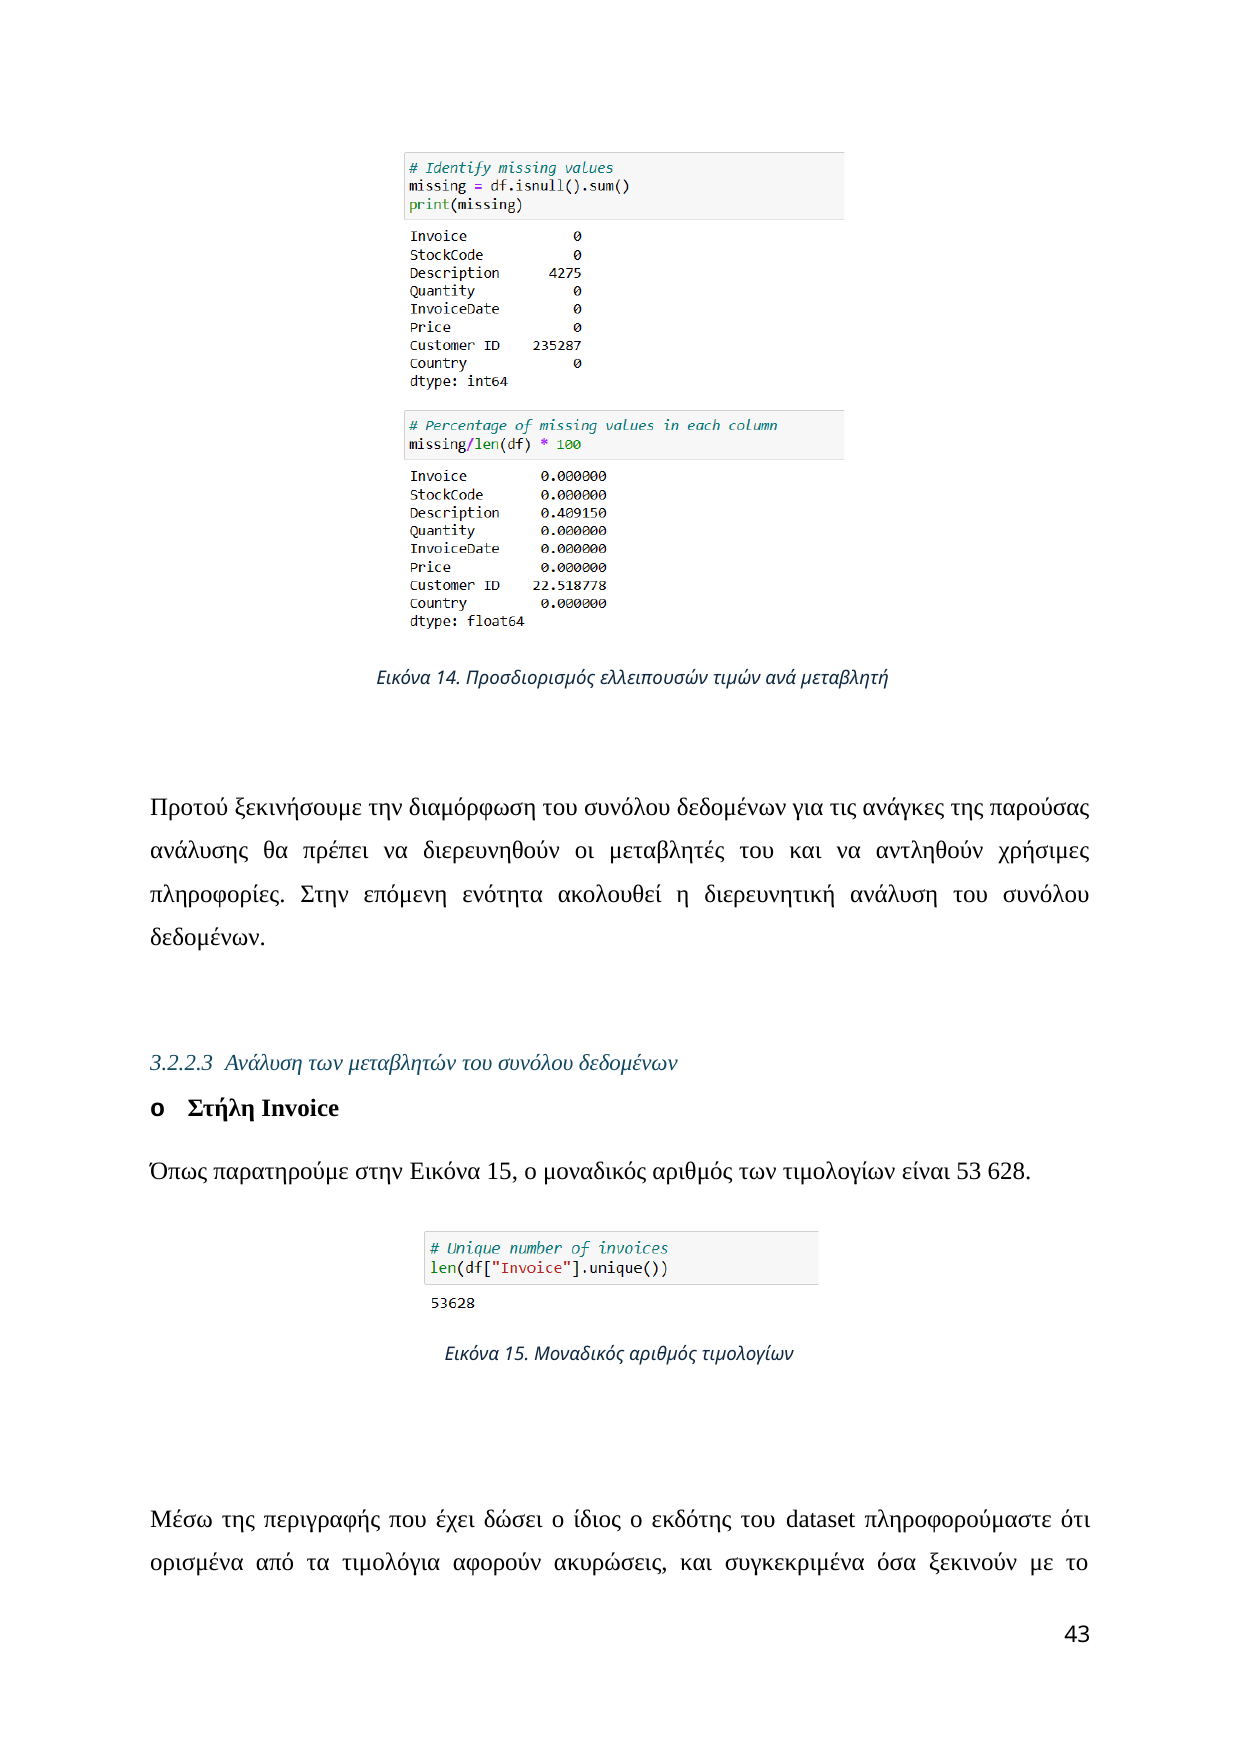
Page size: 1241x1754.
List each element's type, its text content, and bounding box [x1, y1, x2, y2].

text Προτού ξεκινήσουμε την διαμόρφωση του συνόλου δεδομένων για τις ανάγκες της παρούσας ανάλυσης θα πρέπει να διερευνηθούν οι μεταβλητές του και να αντληθούν χρήσιμες πληροφορίες. Στην επόμενη ενότητα ακολουθεί η διερευνητική ανάλυση του συνόλου δεδομένων. [150, 792, 1090, 951]
subtitle Ανάλυση των μεταβλητών του συνόλου δεδομένων [150, 1049, 1090, 1076]
list Στήλη Invoice [150, 1093, 1090, 1124]
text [150, 1504, 1090, 1576]
picture [421, 1228, 819, 1332]
text Όπως παρατηρούμε στην Εικόνα 15, ο μοναδικός αριθμός των τιμολογίων είναι 53 628. [150, 1156, 1090, 1185]
picture [400, 150, 845, 633]
